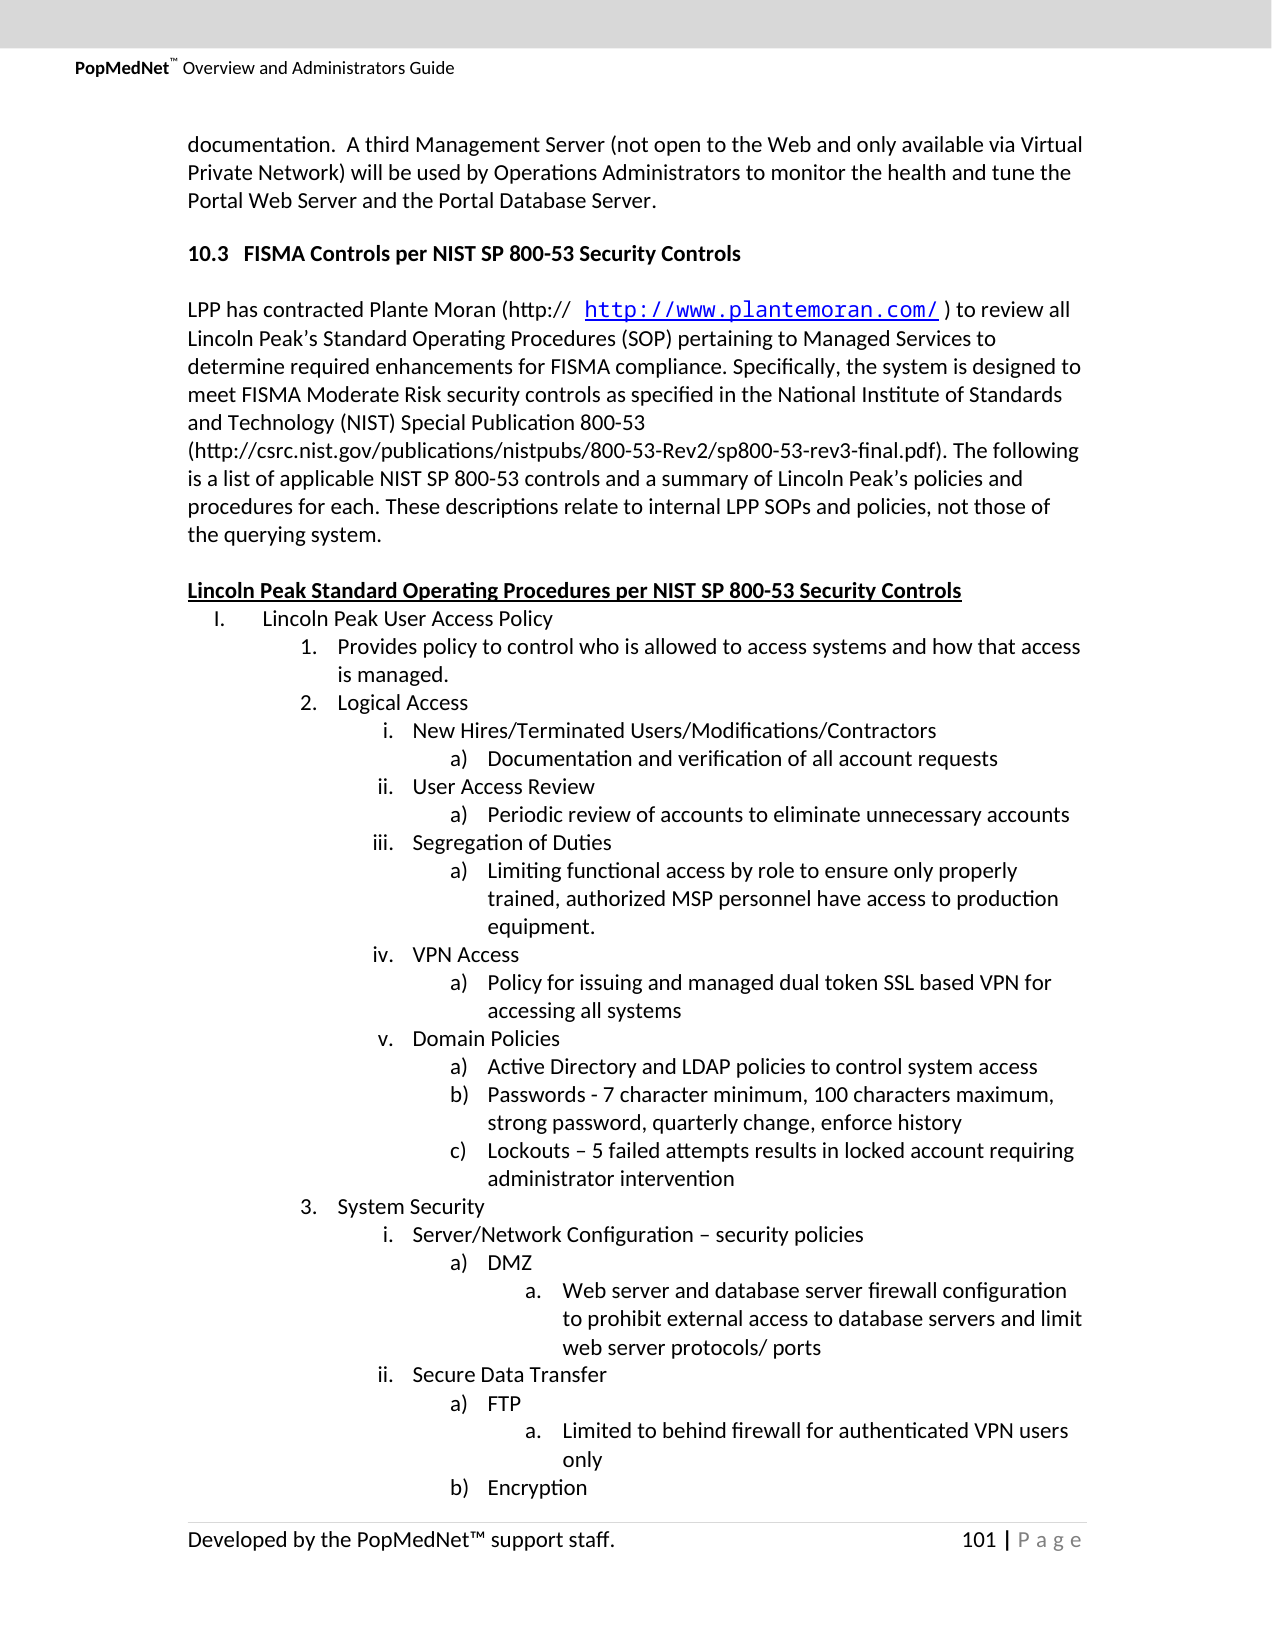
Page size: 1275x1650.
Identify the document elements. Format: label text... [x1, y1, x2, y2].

list Policy for issuing and managed dual token SSL based VPN for accessing all systems [450, 968, 1087, 1024]
list Logical Access [300, 688, 1087, 716]
list Domain Policies [394, 1024, 1087, 1052]
list Encryption [450, 1473, 1087, 1501]
list VPN Access [394, 940, 1087, 968]
list Server/Network Configuration – security policies [394, 1221, 1087, 1248]
text Lincoln Peak Standard Operating Procedures per NIST SP 800-53 Security Controls [187, 576, 1087, 604]
list Active Directory and LDAP policies to control system access [450, 1052, 1087, 1080]
list Limiting functional access by role to ensure only properly trained, authorized MSP personnel have access to production equipment. [450, 856, 1087, 940]
list User Access Review [394, 772, 1087, 800]
subtitle FISMA Controls per NIST SP 800-53 Security Controls [187, 239, 1087, 268]
list Documentation and verification of all account requests [450, 744, 1087, 772]
list Limited to behind firewall for authenticated VPN users only [525, 1417, 1087, 1473]
list Lockouts – 5 failed attempts results in locked account requiring administrator intervention [450, 1136, 1087, 1192]
list New Hires/Terminated Users/Modifications/Contractors [394, 716, 1087, 744]
list Provides policy to control who is allowed to access systems and how that access is managed. [300, 632, 1087, 688]
list DMZ [450, 1248, 1087, 1277]
list FTP [450, 1389, 1087, 1417]
list Passwords - 7 character minimum, 100 characters maximum, strong password, quarterly change, enforce history [450, 1080, 1087, 1136]
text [187, 131, 1087, 214]
list Web server and database server firewall configuration to prohibit external access to database servers and limit web server protocols/ ports [525, 1277, 1087, 1361]
list Lincoln Peak User Access Policy [225, 604, 1087, 632]
list System Security [300, 1192, 1087, 1221]
list Segregation of Duties [394, 828, 1087, 856]
text LPP has contracted Plante Moran (http:// http://www.plantemoran.com/ ) to review all Lincoln Peak’s Standard Operating Procedures (SOP) pertaining to Managed Services to determine required enhancements for FISMA compliance. Specifically, the system is designed to meet FISMA Moderate Risk security controls as specified in the National Institute of Standards and Technology (NIST) Special Publication 800-53 (http://csrc.nist.gov/publications/nistpubs/800-53-Rev2/sp800-53-rev3-final.pdf). The following is a list of applicable NIST SP 800-53 controls and a summary of Lincoln Peak’s policies and procedures for each. These descriptions relate to internal LPP SOPs and policies, not those of the querying system. [187, 294, 1087, 548]
list Secure Data Transfer [394, 1361, 1087, 1389]
list Periodic review of accounts to eliminate unnecessary accounts [450, 800, 1087, 828]
